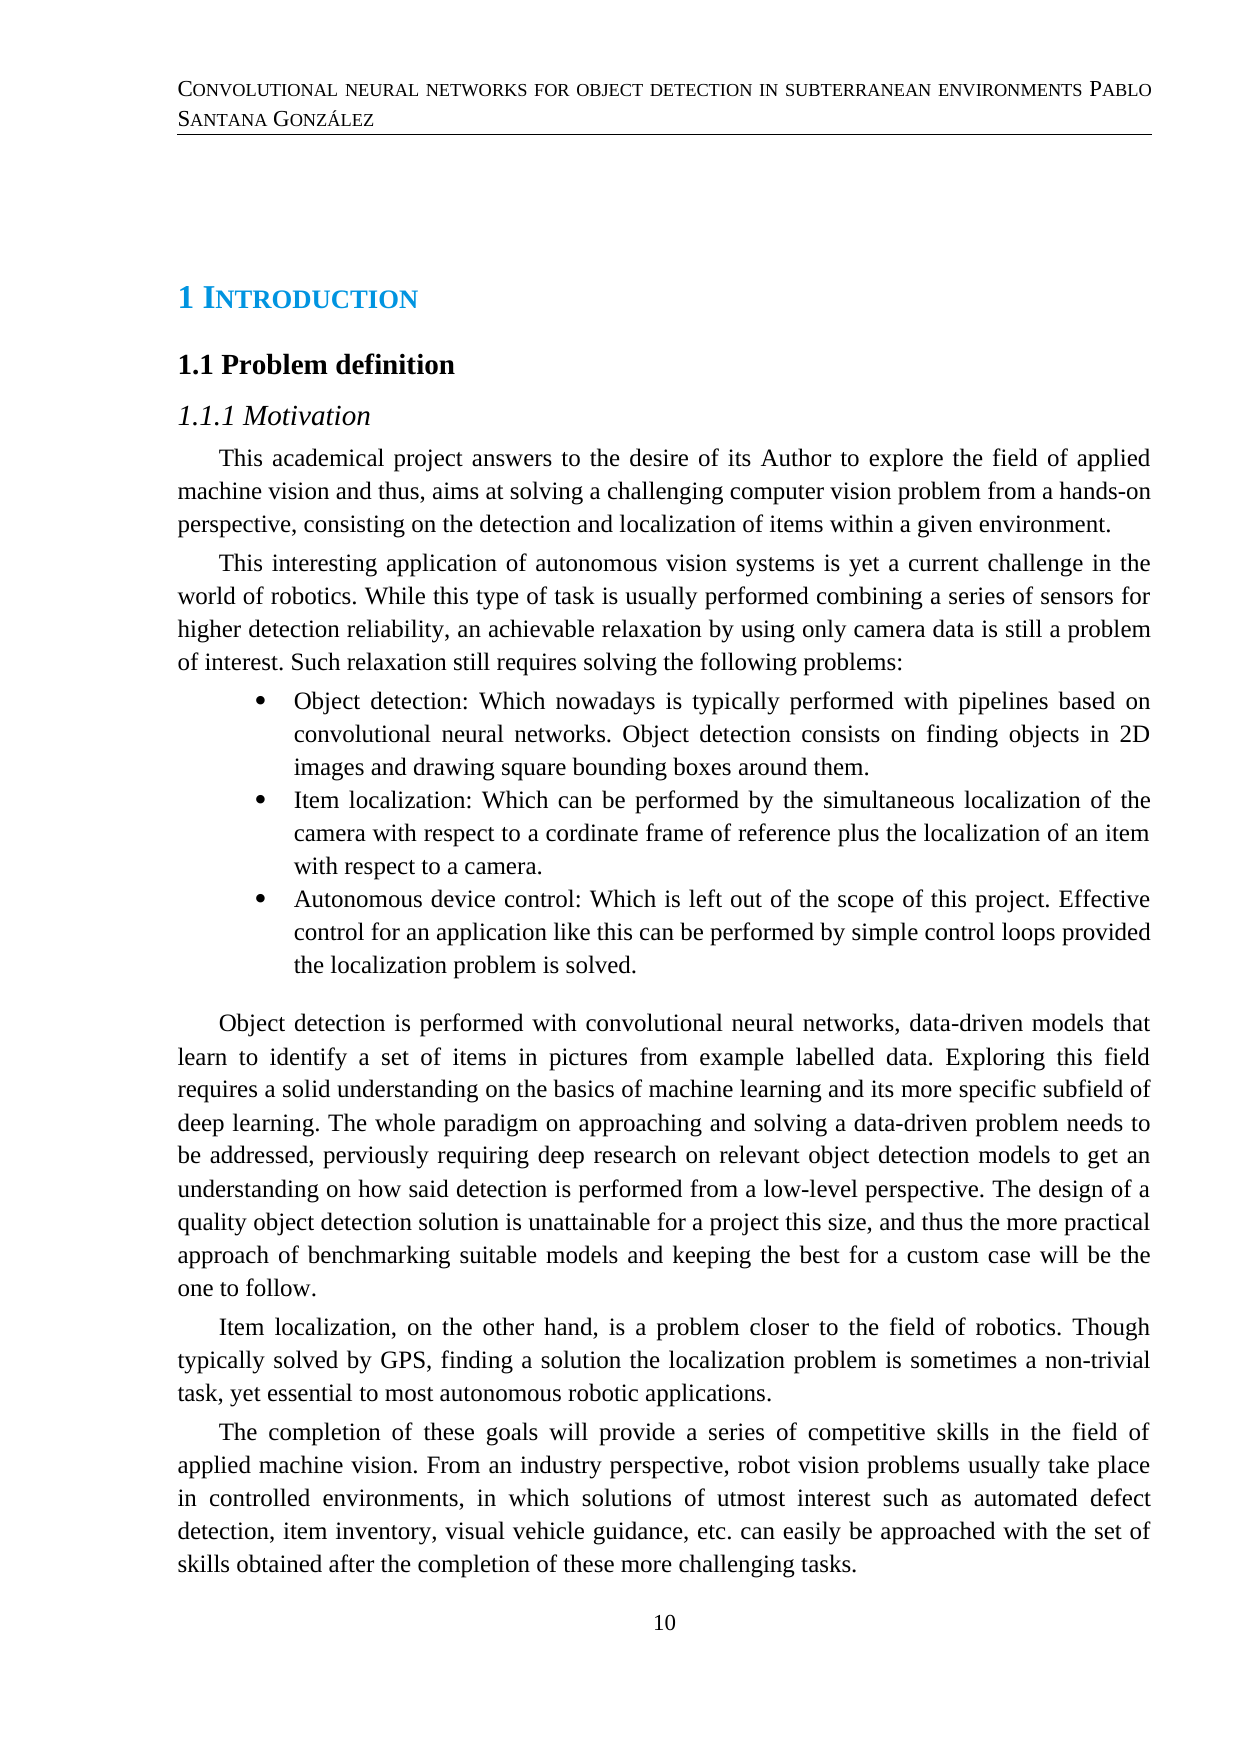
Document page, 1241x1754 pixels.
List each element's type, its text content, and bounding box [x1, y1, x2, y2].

subtitle Introduction [177, 278, 1152, 316]
list Object detection: Which nowadays is typically performed with pipelines based on convolutional neural networks. Object detection consists on finding objects in 2D images and drawing square bounding boxes around them. [256, 686, 1152, 781]
subtitle Problem definition [177, 347, 1152, 380]
list Autonomous device control: Which is left out of the scope of this project. Effective control for an application like this can be performed by simple control loops provided the localization problem is solved. [256, 884, 1152, 979]
text This academical project answers to the desire of its Author to explore the field of applied machine vision and thus, aims at solving a challenging computer vision problem from a hands-on perspective, consisting on the detection and localization of items within a given environment. [177, 443, 1152, 537]
text This interesting application of autonomous vision systems is yet a current challenge in the world of robotics. While this type of task is usually performed combining a series of sensors for higher detection reliability, an achievable relaxation by using only camera data is still a problem of interest. Such relaxation still requires solving the following problems: [177, 548, 1152, 676]
text Object detection is performed with convolutional neural networks, data-driven models that learn to identify a set of items in pictures from example labelled data. Exploring this field requires a solid understanding on the basics of machine learning and its more specific subfield of deep learning. The whole paradigm on approaching and solving a data-driven problem needs to be addressed, perviously requiring deep research on relevant object detection models to get an understanding on how said detection is performed from a low-level perspective. The design of a quality object detection solution is unattainable for a project this size, and thus the more practical approach of benchmarking suitable models and keeping the best for a custom case will be the one to follow. [177, 1008, 1152, 1301]
text The completion of these goals will provide a series of competitive skills in the field of applied machine vision. From an industry perspective, robot vision problems usually take place in controlled environments, in which solutions of utmost interest such as automated defect detection, item inventory, visual vehicle guidance, etc. can easily be approached with the set of skills obtained after the completion of these more challenging tasks. [177, 1417, 1152, 1578]
list Item localization: Which can be performed by the simultaneous localization of the camera with respect to a cordinate frame of reference plus the localization of an item with respect to a camera. [256, 785, 1152, 880]
subtitle Motivation [177, 398, 1152, 431]
text Item localization, on the other hand, is a problem closer to the field of robotics. Though typically solved by GPS, finding a solution the localization problem is sometimes a non-trivial task, yet essential to most autonomous robotic applications. [177, 1312, 1152, 1407]
